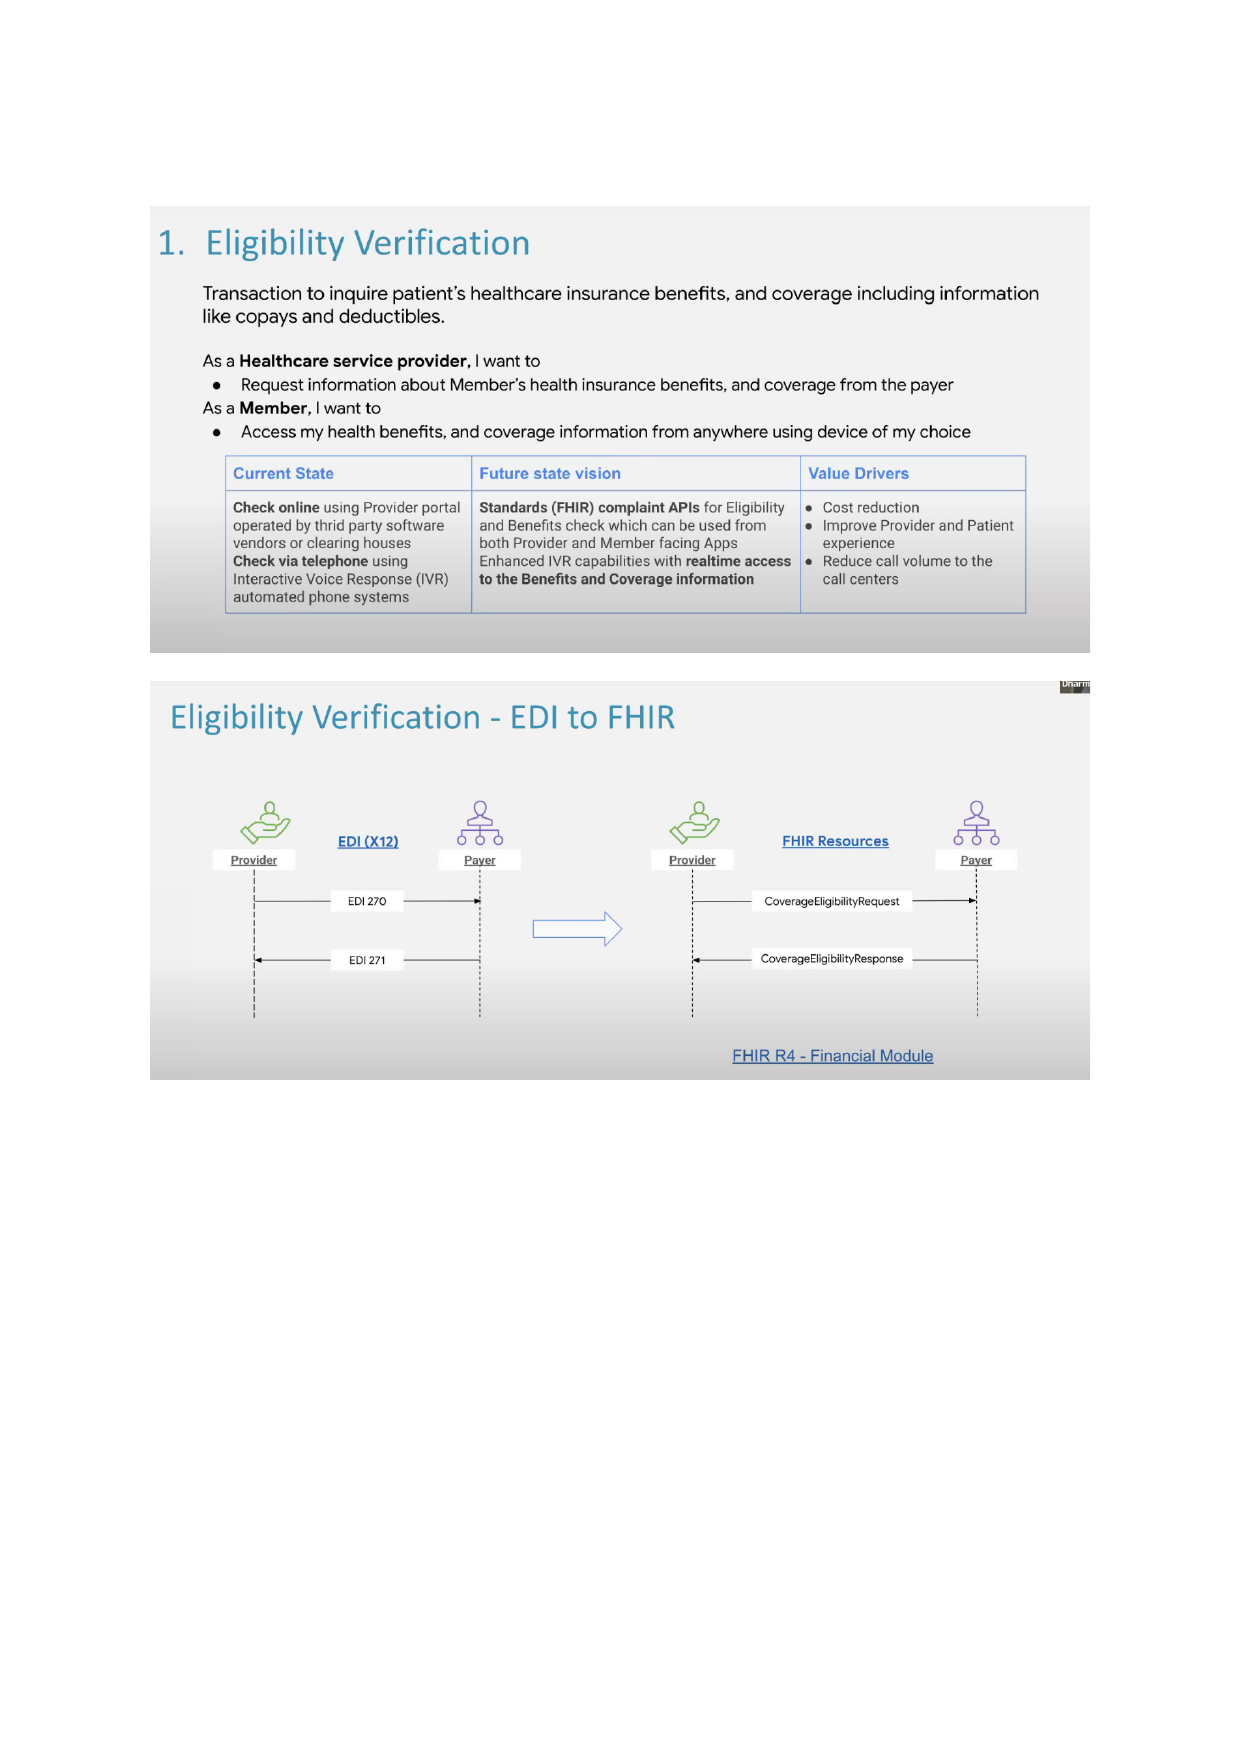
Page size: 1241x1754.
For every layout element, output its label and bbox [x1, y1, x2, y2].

picture [150, 681, 1091, 1080]
picture [150, 206, 1091, 653]
